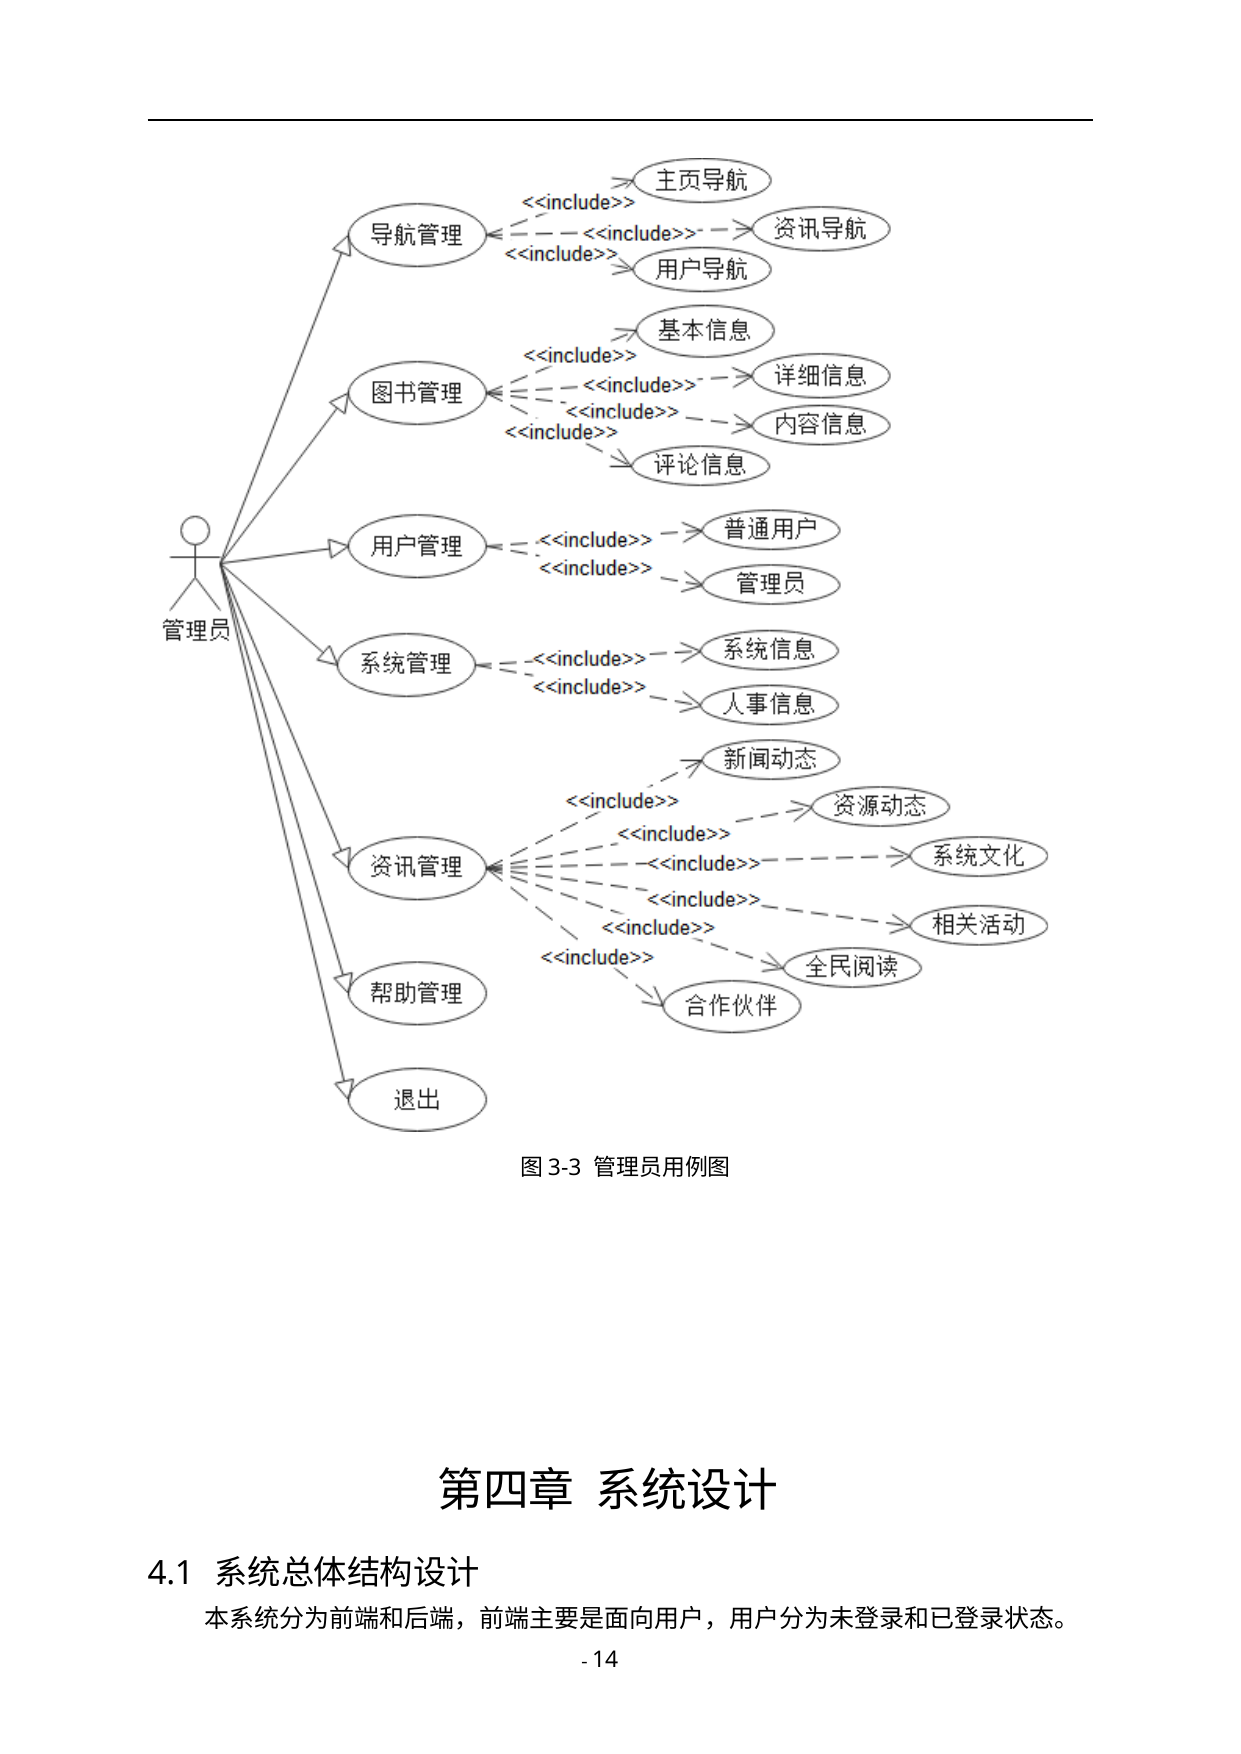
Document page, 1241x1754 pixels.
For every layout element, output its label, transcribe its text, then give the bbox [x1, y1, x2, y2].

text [154, 1594, 1096, 1636]
picture [154, 158, 1049, 1132]
list 系统总体结构设计 [147, 1546, 1126, 1594]
list 图3-3 管理员用例图 [125, 1148, 1126, 1182]
subtitle 第四章 系统设计 [437, 1453, 1126, 1519]
